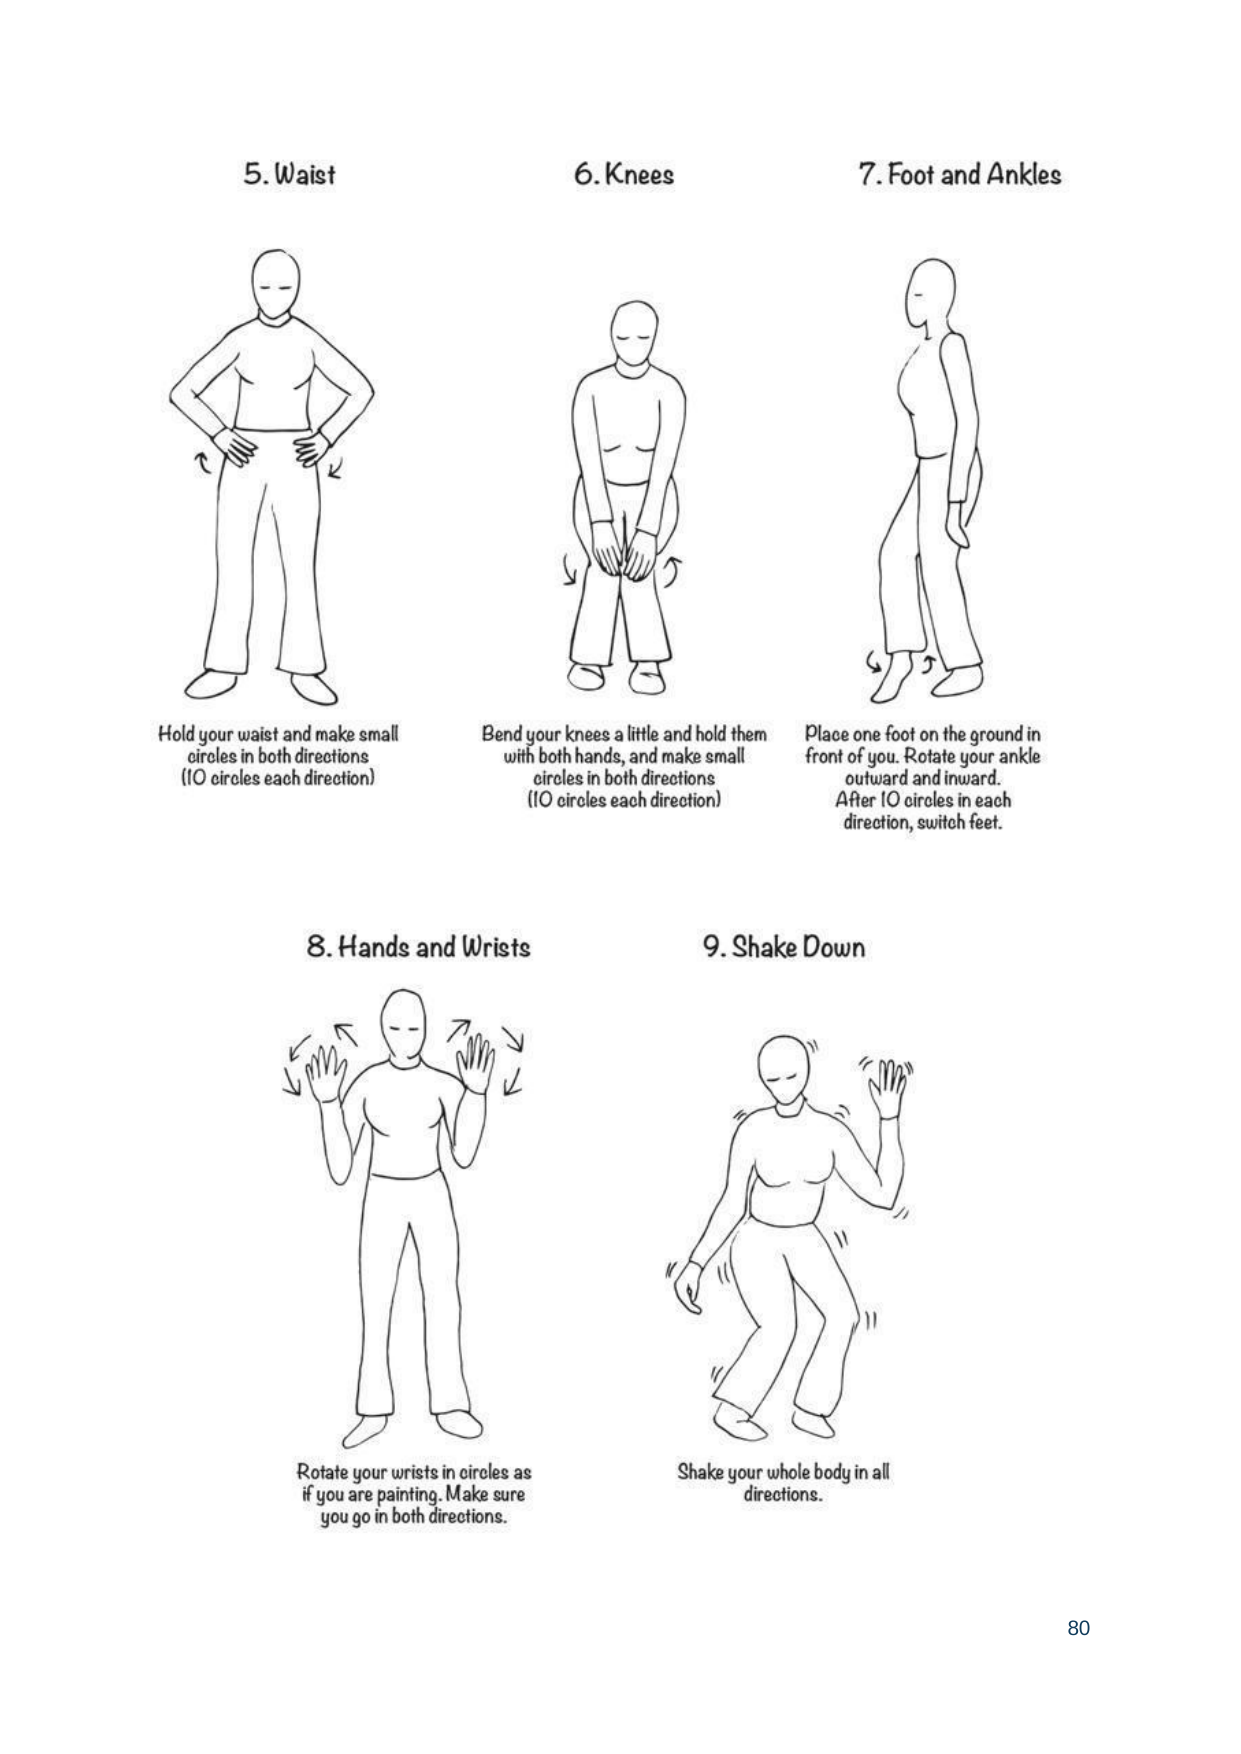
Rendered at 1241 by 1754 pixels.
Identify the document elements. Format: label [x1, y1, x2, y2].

picture [150, 150, 1090, 1577]
